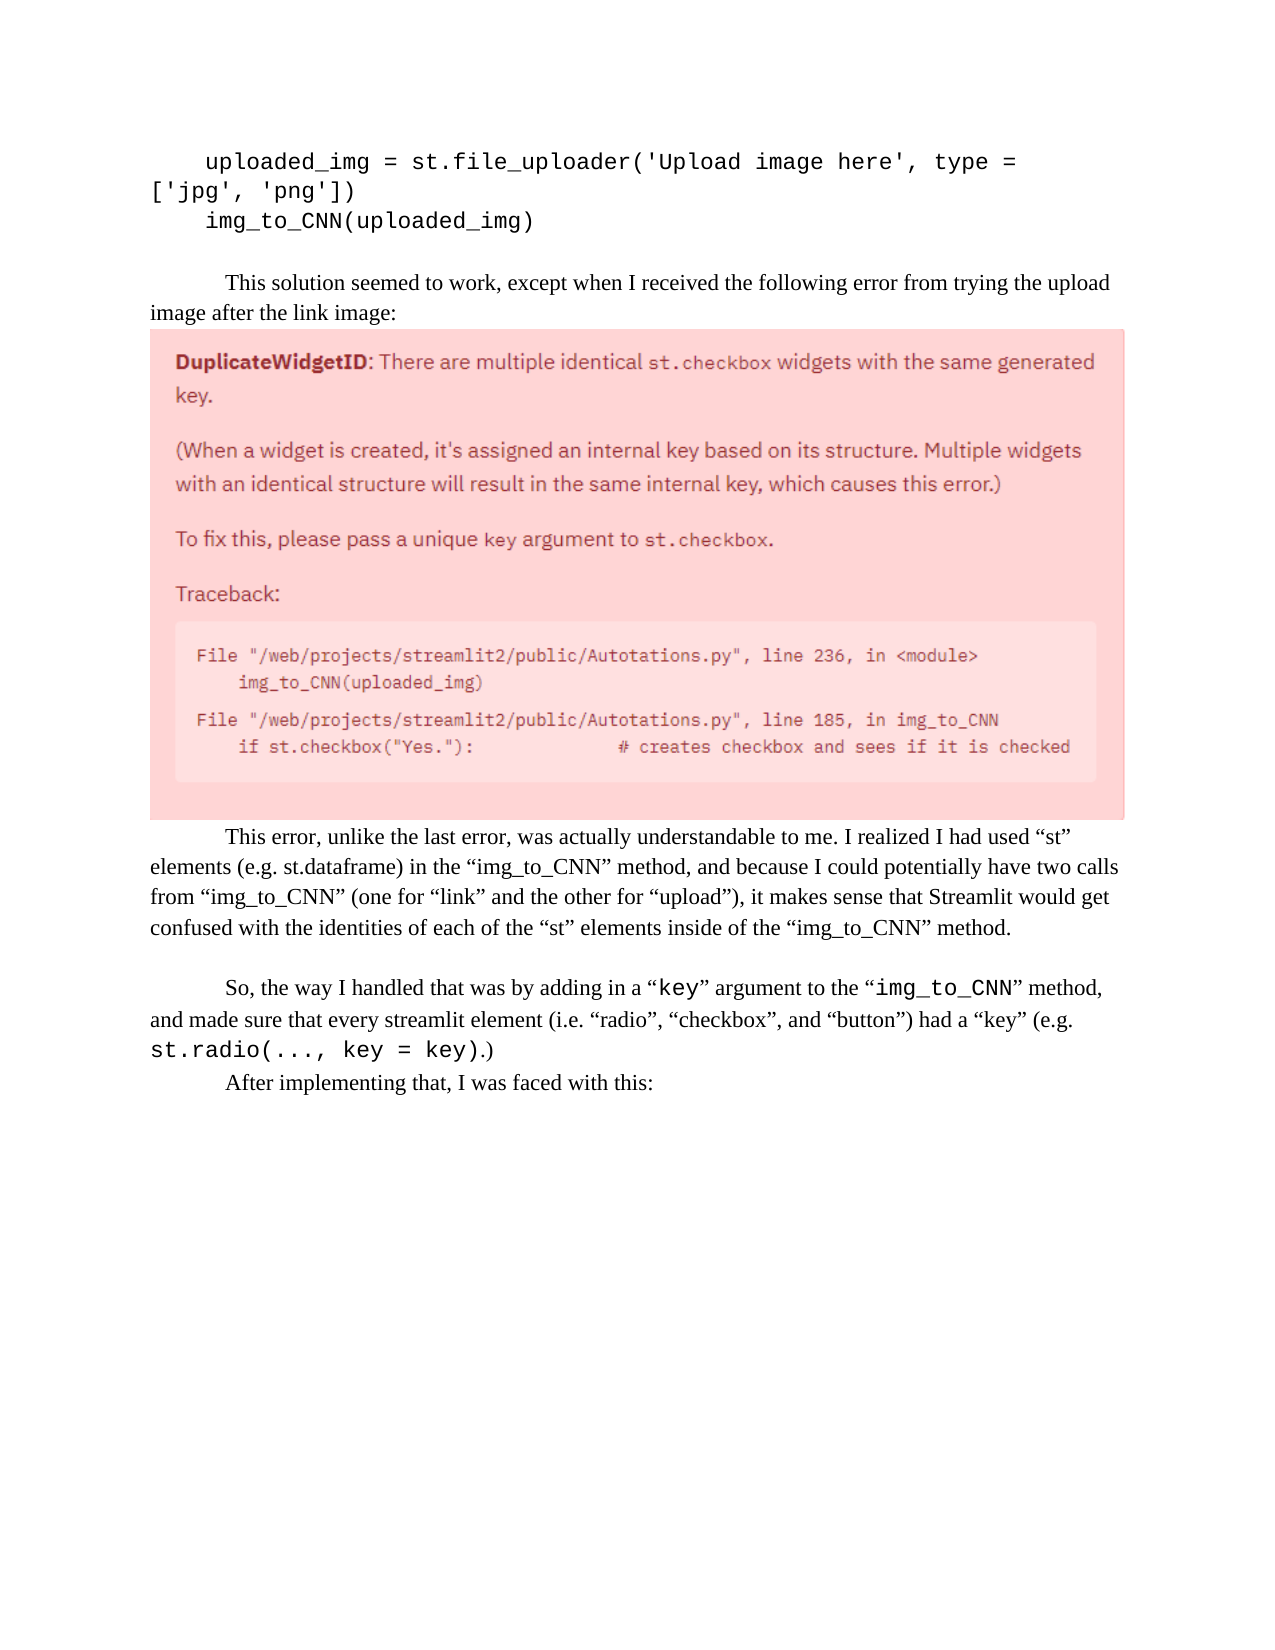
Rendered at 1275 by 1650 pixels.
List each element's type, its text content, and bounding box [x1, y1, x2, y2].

text This solution seemed to work, except when I received the following error from trying the upload image after the link image: [150, 269, 1125, 326]
text img_to_CNN(uploaded_img) [150, 209, 1125, 236]
text After implementing that, I was faced with this: [150, 1069, 1125, 1095]
text uploaded_img = st.file_uploader('Upload image here', type = ['jpg', 'png']) [150, 150, 1125, 206]
text So, the way I handled that was by adding in a “key” argument to the “img_to_CNN” method, and made sure that every streamlit element (i.e. “radio”, “checkbox”, and “button”) had a “key” (e.g. st.radio(..., key = key).) [150, 974, 1125, 1064]
text This error, unlike the last error, was actually understandable to me. I realized I had used “st” elements (e.g. st.dataframe) in the “img_to_CNN” method, and because I could potentially have two calls from “img_to_CNN” (one for “link” and the other for “upload”), it makes sense that Streamlit would get confused with the identities of each of the “st” elements inside of the “img_to_CNN” method. [150, 823, 1125, 940]
picture [150, 329, 1125, 820]
